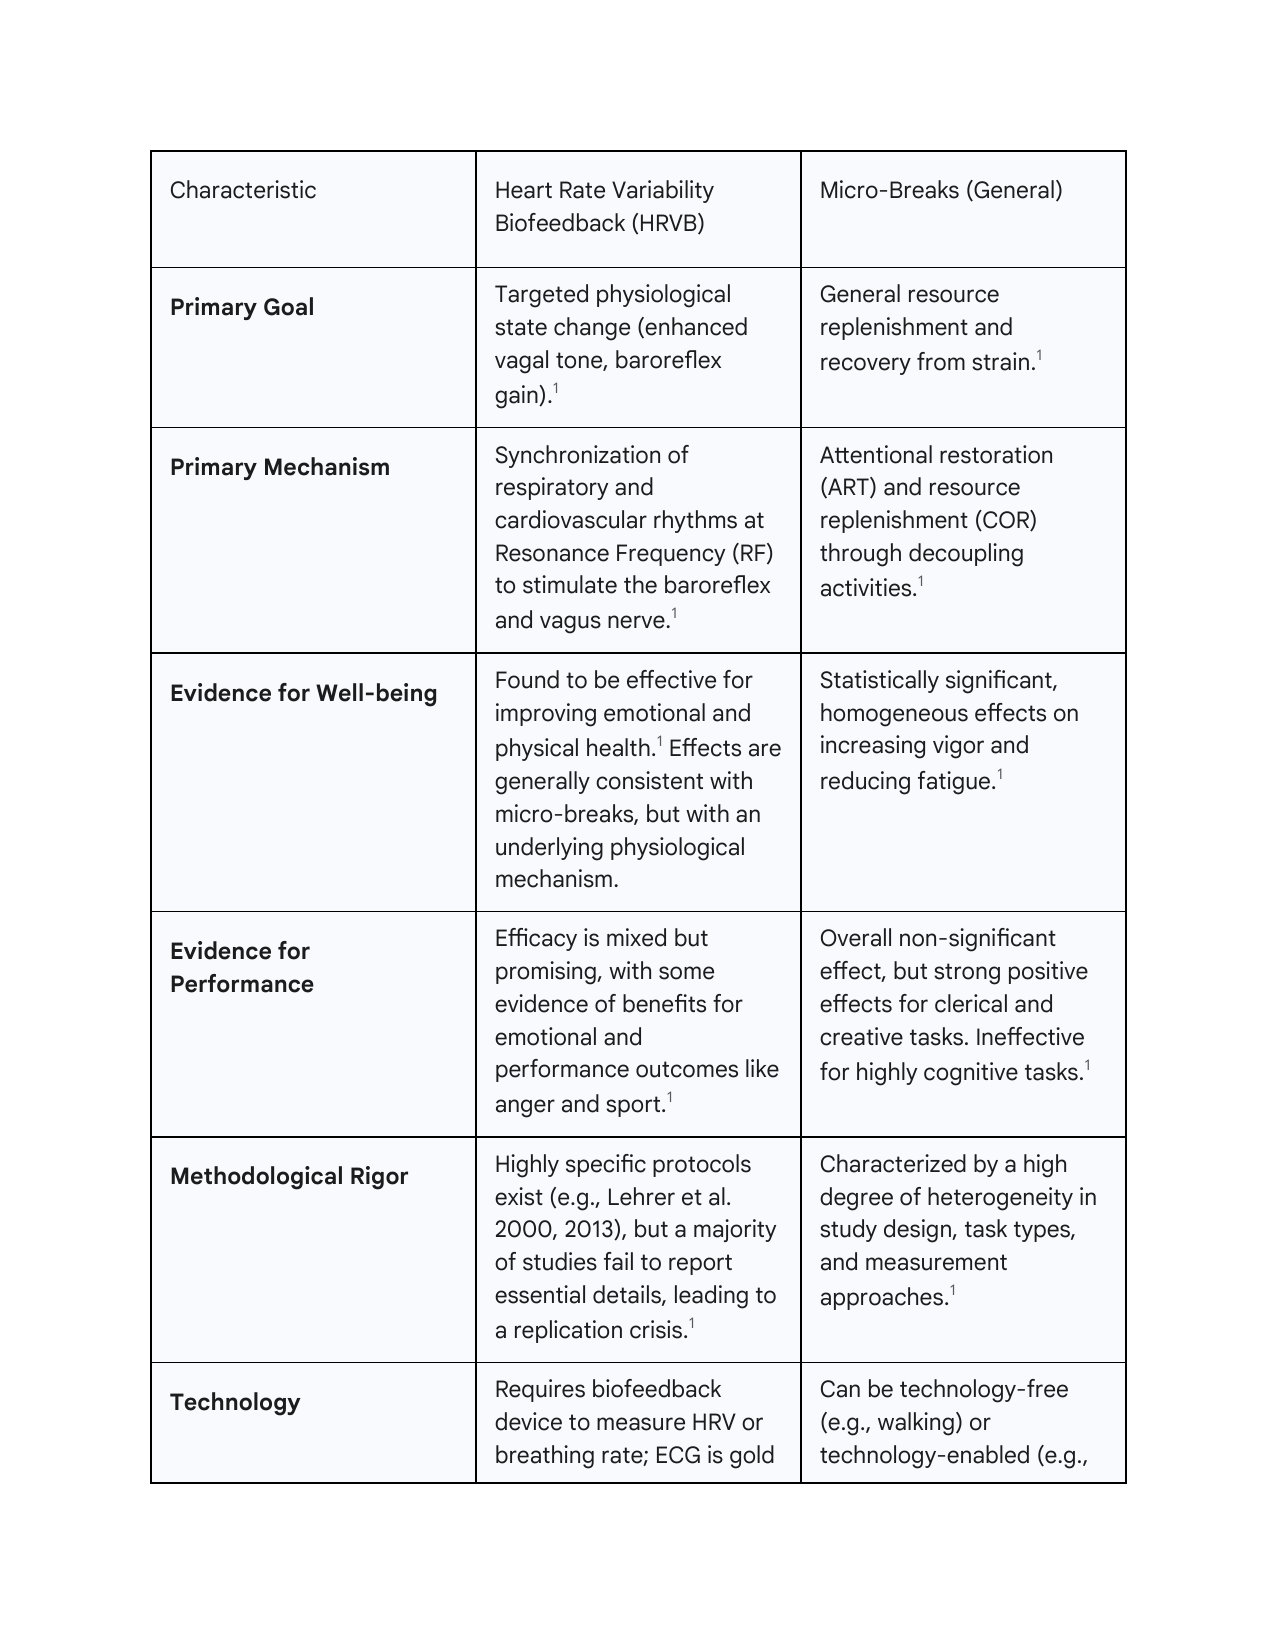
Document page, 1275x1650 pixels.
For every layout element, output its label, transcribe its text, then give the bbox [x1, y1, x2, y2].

table_cell Synchronization of respiratory and cardiovascular rhythms at Resonance Frequency (RF) to stimulate the baroreflex and vagus nerve.1 [477, 428, 800, 652]
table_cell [477, 1363, 800, 1482]
table_cell Overall non-significant effect, but strong positive effects for clerical and creative tasks. Ineffective for highly cognitive tasks.1 [802, 912, 1125, 1136]
table_cell Efficacy is mixed but promising, with some evidence of benefits for emotional and performance outcomes like anger and sport.1 [477, 912, 800, 1136]
table_cell Primary Goal [152, 268, 475, 427]
table_header Micro-Breaks (General) [802, 152, 1125, 267]
table_header Characteristic [152, 152, 475, 267]
table_cell Methodological Rigor [152, 1138, 475, 1362]
table_cell Found to be effective for improving emotional and physical health.1 Effects are generally consistent with micro-breaks, but with an underlying physiological mechanism. [477, 654, 800, 911]
table_cell Attentional restoration (ART) and resource replenishment (COR) through decoupling activities.1 [802, 428, 1125, 652]
table_cell Targeted physiological state change (enhanced vagal tone, baroreflex gain).1 [477, 268, 800, 427]
table_cell Evidence for Performance [152, 912, 475, 1136]
table_cell Technology [152, 1363, 475, 1482]
table_cell Statistically significant, homogeneous effects on increasing vigor and reducing fatigue.1 [802, 654, 1125, 911]
table_cell Characterized by a high degree of heterogeneity in study design, task types, and measurement approaches.1 [802, 1138, 1125, 1362]
table_cell Primary Mechanism [152, 428, 475, 652]
table_cell Highly specific protocols exist (e.g., Lehrer et al. 2000, 2013), but a majority of studies fail to report essential details, leading to a replication crisis.1 [477, 1138, 800, 1362]
table_header Heart Rate Variability Biofeedback (HRVB) [477, 152, 800, 267]
table_cell General resource replenishment and recovery from strain.1 [802, 268, 1125, 427]
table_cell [802, 1363, 1125, 1482]
table_cell Evidence for Well-being [152, 654, 475, 911]
